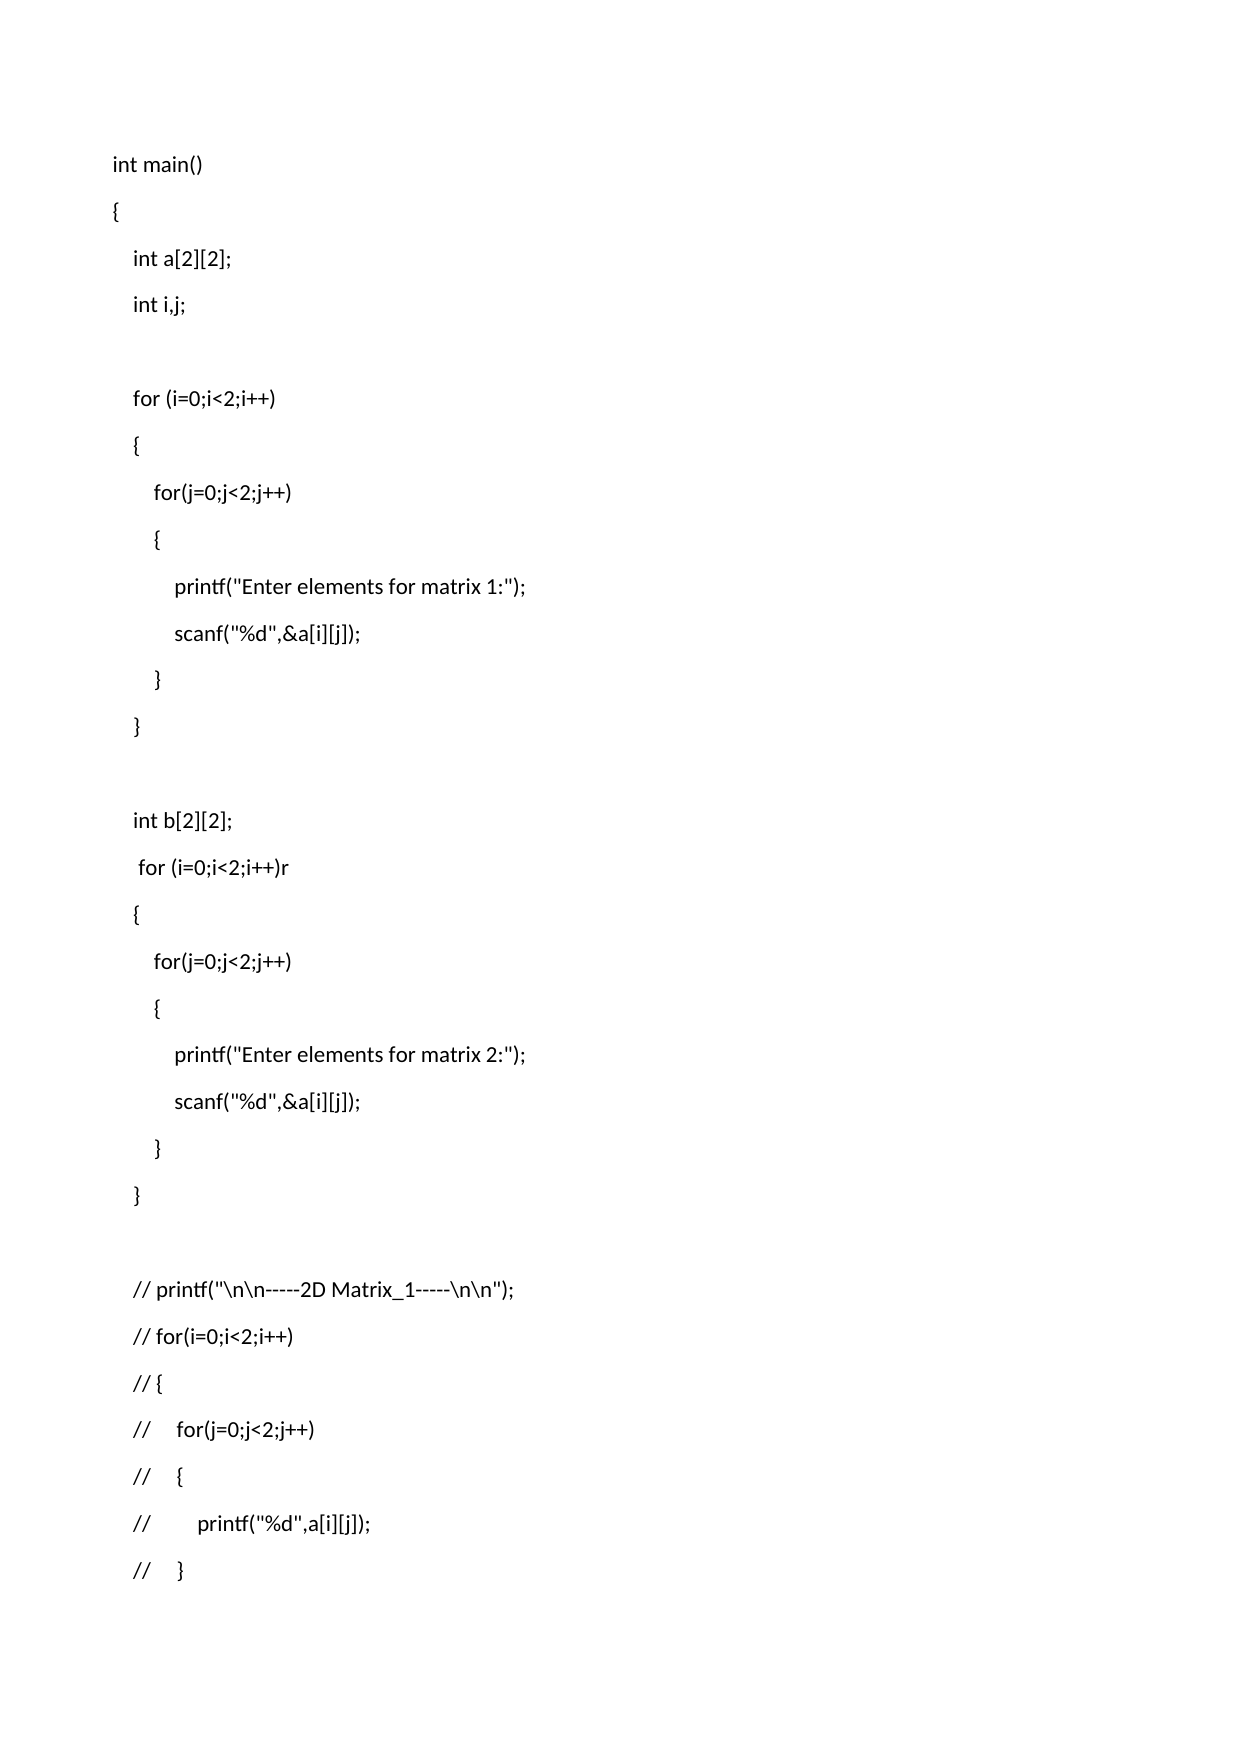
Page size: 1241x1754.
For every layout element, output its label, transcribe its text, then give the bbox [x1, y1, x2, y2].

text printf("Enter elements for matrix 2:"); [112, 1041, 1128, 1069]
text { [112, 900, 1128, 928]
text for (i=0;i<2;i++) [112, 384, 1128, 412]
text for(j=0;j<2;j++) [112, 478, 1128, 506]
text // printf("\n\n-----2D Matrix_1-----\n\n"); [112, 1275, 1128, 1303]
text for (i=0;i<2;i++)r [112, 853, 1128, 881]
text { [112, 525, 1128, 553]
text } [112, 666, 1128, 694]
text int b[2][2]; [112, 806, 1128, 834]
text // { [112, 1369, 1128, 1397]
text // } [112, 1556, 1128, 1584]
text } [112, 1181, 1128, 1209]
text // for(j=0;j<2;j++) [112, 1416, 1128, 1444]
text int a[2][2]; [112, 244, 1128, 272]
text } [112, 712, 1128, 741]
text int i,j; [112, 291, 1128, 319]
text // for(i=0;i<2;i++) [112, 1322, 1128, 1350]
text { [112, 431, 1128, 459]
text } [112, 1134, 1128, 1162]
text scanf("%d",&a[i][j]); [112, 1087, 1128, 1116]
text int main() [112, 150, 1128, 178]
text for(j=0;j<2;j++) [112, 947, 1128, 975]
text printf("Enter elements for matrix 1:"); [112, 572, 1128, 600]
text // printf("%d",a[i][j]); [112, 1509, 1128, 1537]
text // { [112, 1462, 1128, 1491]
text { [112, 197, 1128, 225]
text scanf("%d",&a[i][j]); [112, 619, 1128, 647]
text { [112, 994, 1128, 1022]
